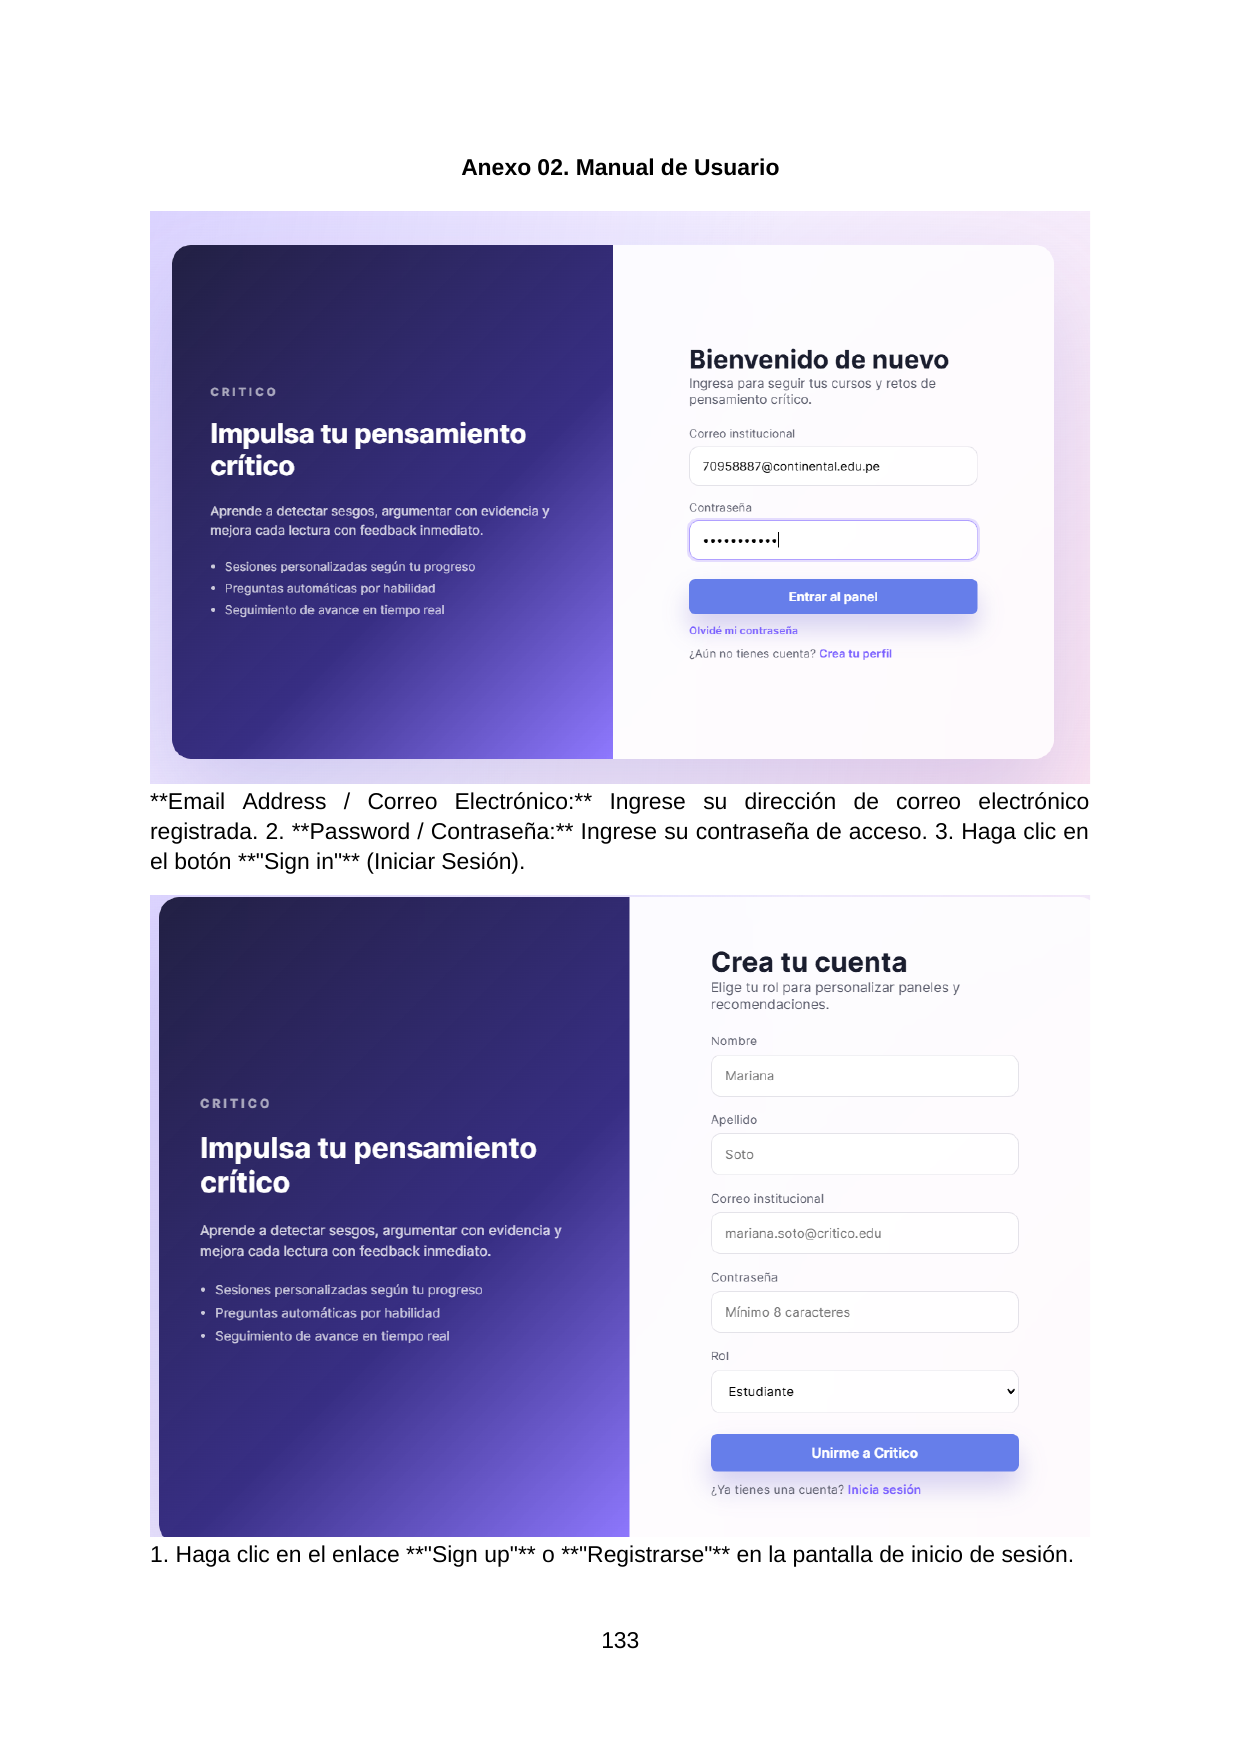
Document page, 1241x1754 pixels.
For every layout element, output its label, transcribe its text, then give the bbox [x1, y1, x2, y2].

picture [150, 211, 1091, 784]
picture [150, 895, 1091, 1537]
text 1. Haga clic en el enlace **"Sign up"** o **"Registrarse"** en la pantalla de inicio de sesión. [150, 1541, 1090, 1567]
subtitle Anexo 02. Manual de Usuario [150, 154, 1090, 181]
text **Email Address / Correo Electrónico:** Ingrese su dirección de correo electrónico registrada. 2. **Password / Contraseña:** Ingrese su contraseña de acceso. 3. Haga clic en el botón **"Sign in"** (Iniciar Sesión). [150, 784, 1090, 874]
